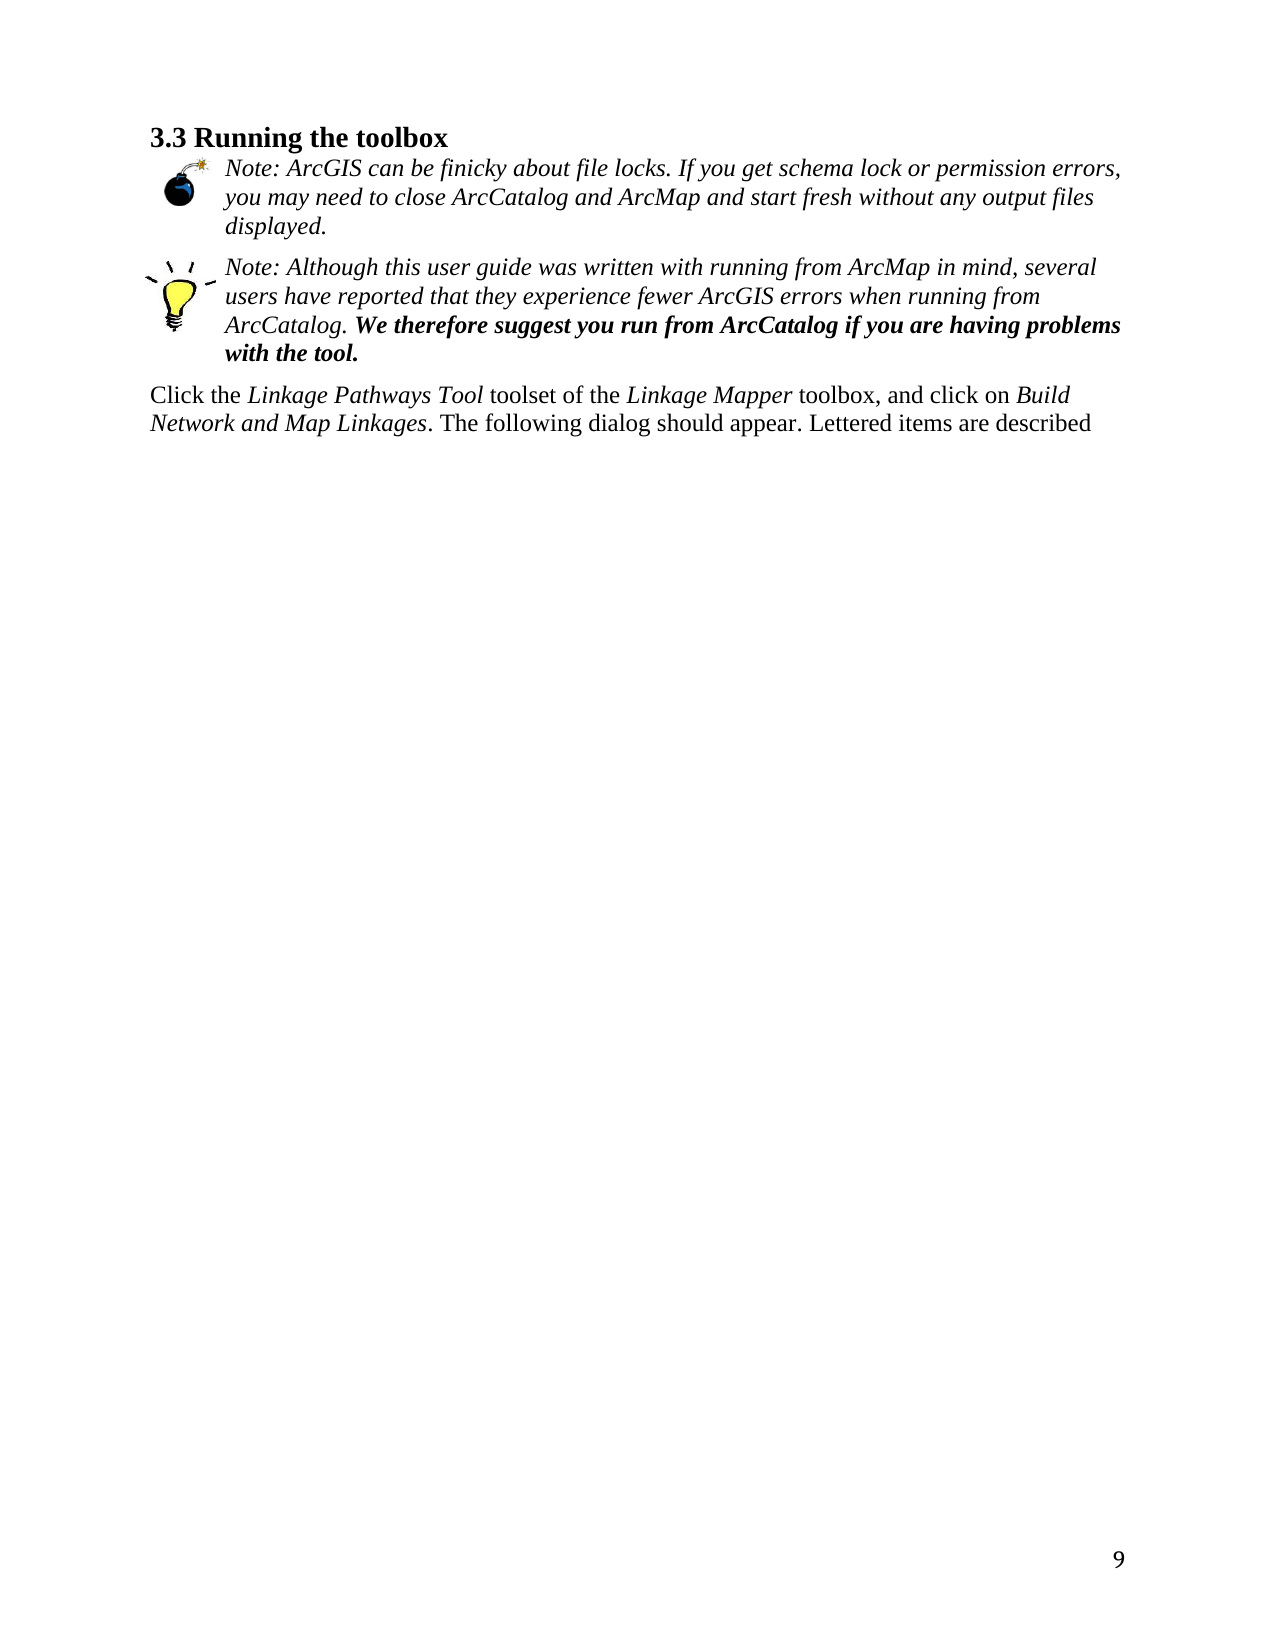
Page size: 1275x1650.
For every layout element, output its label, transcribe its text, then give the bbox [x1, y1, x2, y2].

picture [145, 261, 216, 332]
text Click the Linkage Pathways Tool toolset of the Linkage Mapper toolbox, and click on Build Network and Map Linkages. The following dialog should appear. Lettered items are described below. [150, 380, 1125, 437]
text Note: Although this user guide was written with running from ArcMap in mind, several users have reported that they experience fewer ArcGIS errors when running from ArcCatalog. We therefore suggest you run from ArcCatalog if you are having problems with the tool. [225, 252, 1125, 367]
subtitle 3.3 Running the toolbox [150, 120, 1125, 153]
text Note: ArcGIS can be finicky about file locks. If you get schema lock or permission errors, you may need to close ArcCatalog and ArcMap and start fresh without any output files displayed. [225, 153, 1125, 240]
picture [164, 157, 211, 206]
